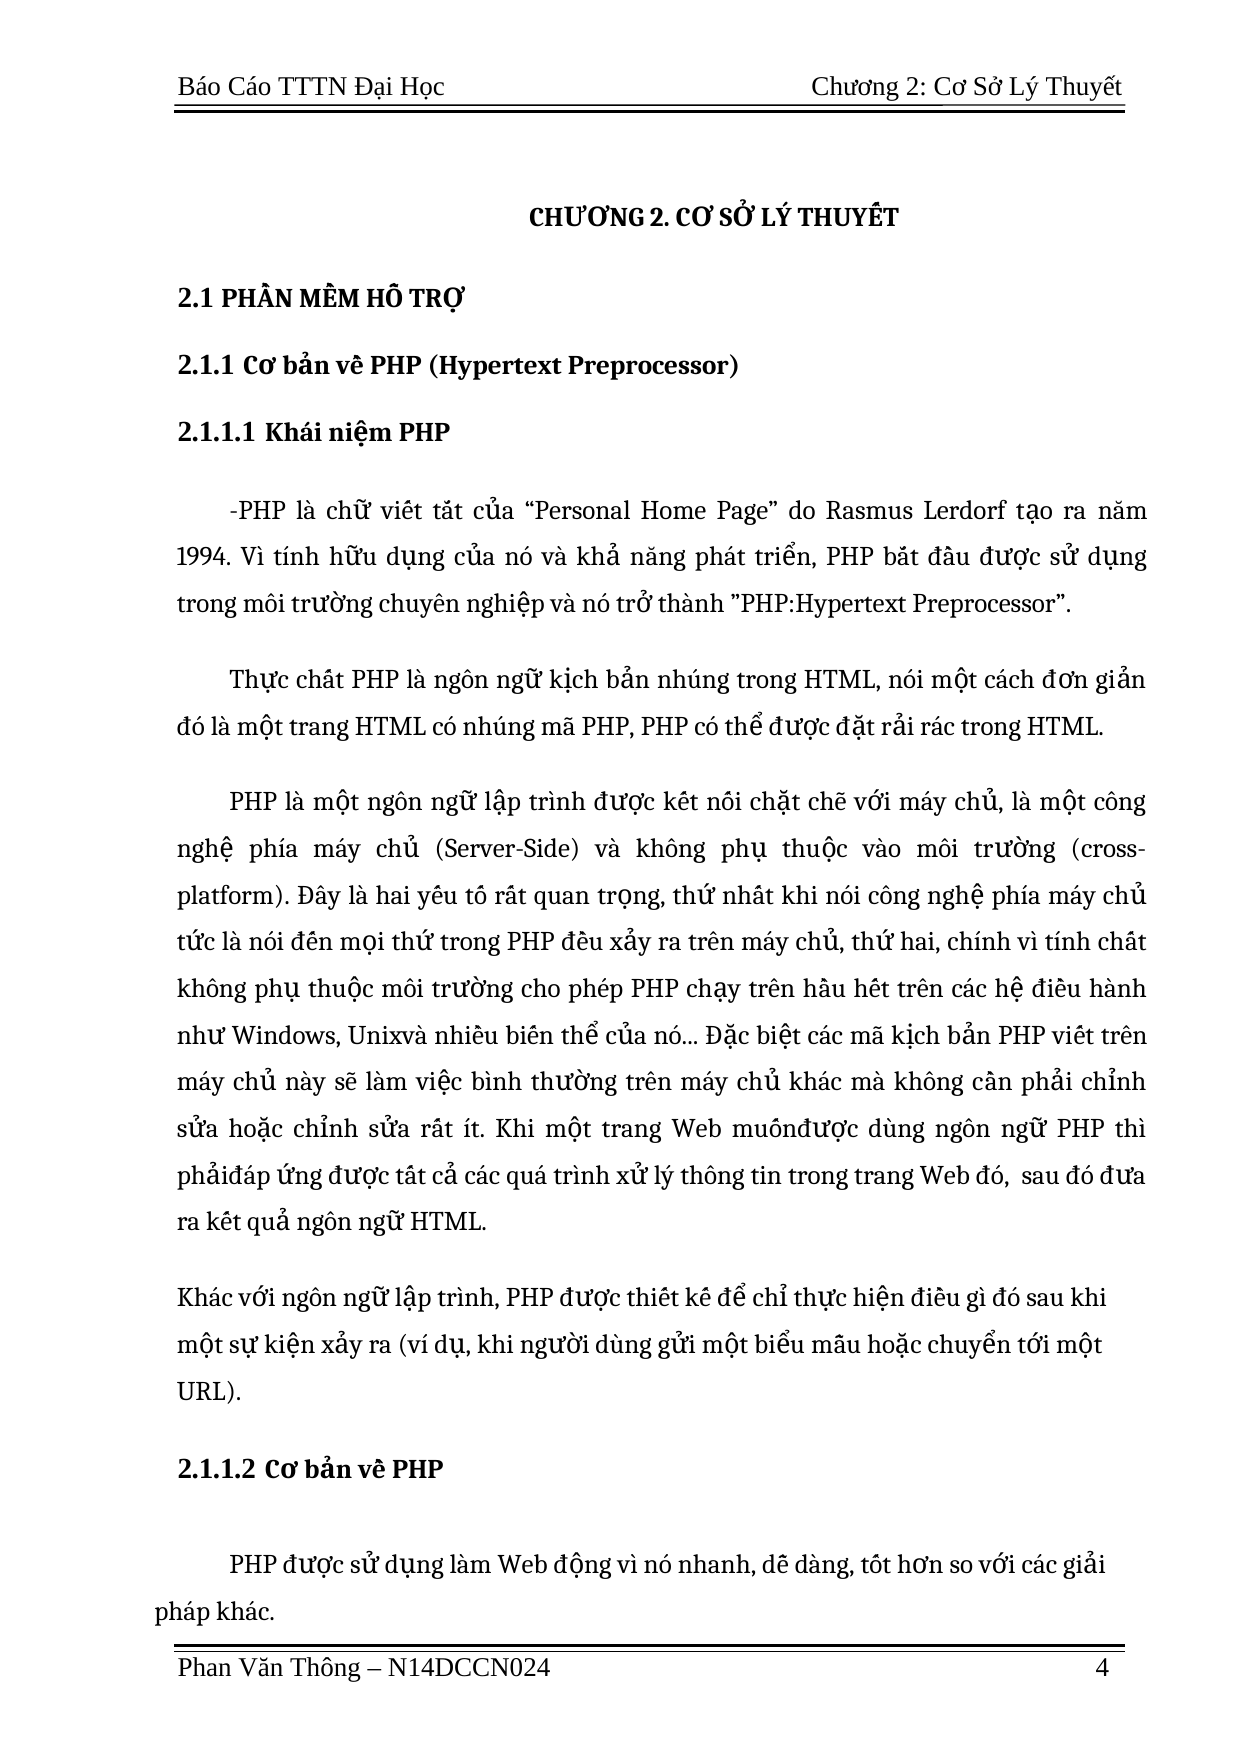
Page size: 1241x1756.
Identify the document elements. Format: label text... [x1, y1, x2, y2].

text PHP được sử dụng làm Web động vì nó nhanh, dễ dàng, tốt hơn so với các giải pháp khác. [154, 1549, 1128, 1627]
subtitle Cơ bản về PHP (Hypertext Preprocessor) [177, 347, 1213, 381]
text PHP là một ngôn ngữ lập trình được kết nối chặt chẽ với máy chủ, là một công nghệ phía máy chủ (Server-Side) và không phụ thuộc vào môi trường (cross-platform). Đây là hai yếu tố rất quan trọng, thứ nhất khi nói công nghệ phía máy chủ tức là nói đến mọi thứ trong PHP đều xảy ra trên máy chủ, thứ hai, chính vì tính chất không phụ thuộc môi trường cho phép PHP chạy trên hầu hết trên các hệ điều hành như Windows, Unixvà nhiều biến thể của nó... Đặc biệt các mã kịch bản PHP viết trên máy chủ này sẽ làm việc bình thường trên máy chủ khác mà không cần phải chỉnh sửa hoặc chỉnh sửa rất ít. Khi một trang Web muốnđược dùng ngôn ngữ PHP thì phảiđáp ứng được tất cả các quá trình xử lý thông tin trong trang Web đó, sau đó đưa ra kết quả ngôn ngữ HTML. [177, 786, 1147, 1238]
subtitle CHƯƠNG 2. CƠ SỞ LÝ THUYẾT [454, 202, 1213, 233]
text -PHP là chữ viết tắt của “Personal Home Page” do Rasmus Lerdorf tạo ra năm 1994. Vì tính hữu dụng của nó và khả năng phát triển, PHP bắt đầu được sử dụng trong môi trường chuyên nghiệp và nó trở thành ”PHP:Hypertext Preprocessor”. [177, 495, 1147, 619]
text Khác với ngôn ngữ lập trình, PHP được thiết kế để chỉ thực hiện điều gì đó sau khi một sự kiện xảy ra (ví dụ, khi người dùng gửi một biểu mẫu hoặc chuyển tới một URL). [177, 1282, 1147, 1407]
subtitle Cơ bản về PHP [177, 1451, 1147, 1486]
subtitle Khái niệm PHP [177, 414, 1213, 449]
subtitle PHẦN MỀM HỖ TRỢ [177, 280, 1213, 314]
text Thực chất PHP là ngôn ngữ kịch bản nhúng trong HTML, nói một cách đơn giản đó là một trang HTML có nhúng mã PHP, PHP có thể được đặt rải rác trong HTML. [177, 664, 1147, 742]
